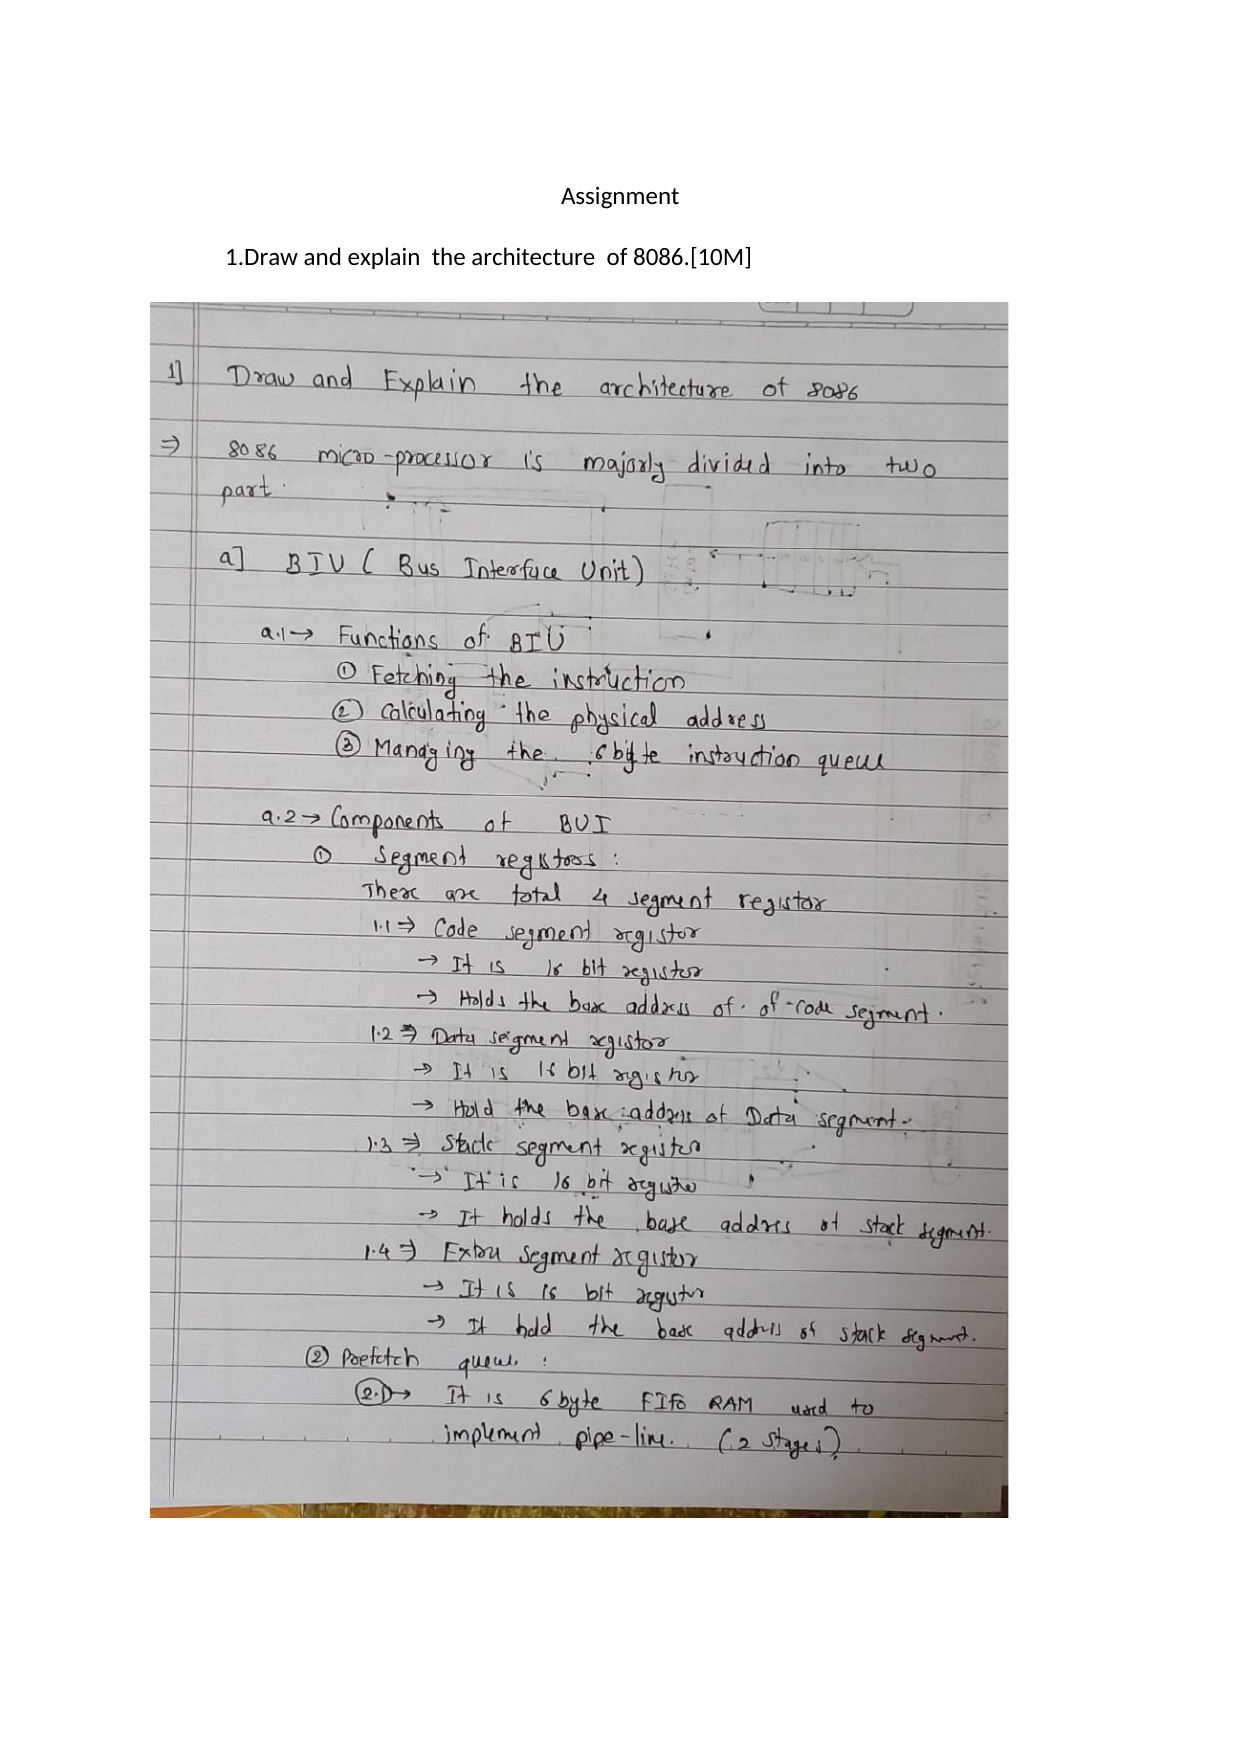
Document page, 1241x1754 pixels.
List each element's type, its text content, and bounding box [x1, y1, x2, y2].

text 1.Draw and explain the architecture of 8086.[10M] [150, 242, 1090, 272]
picture [150, 302, 1009, 1518]
text Assignment [150, 181, 1090, 211]
